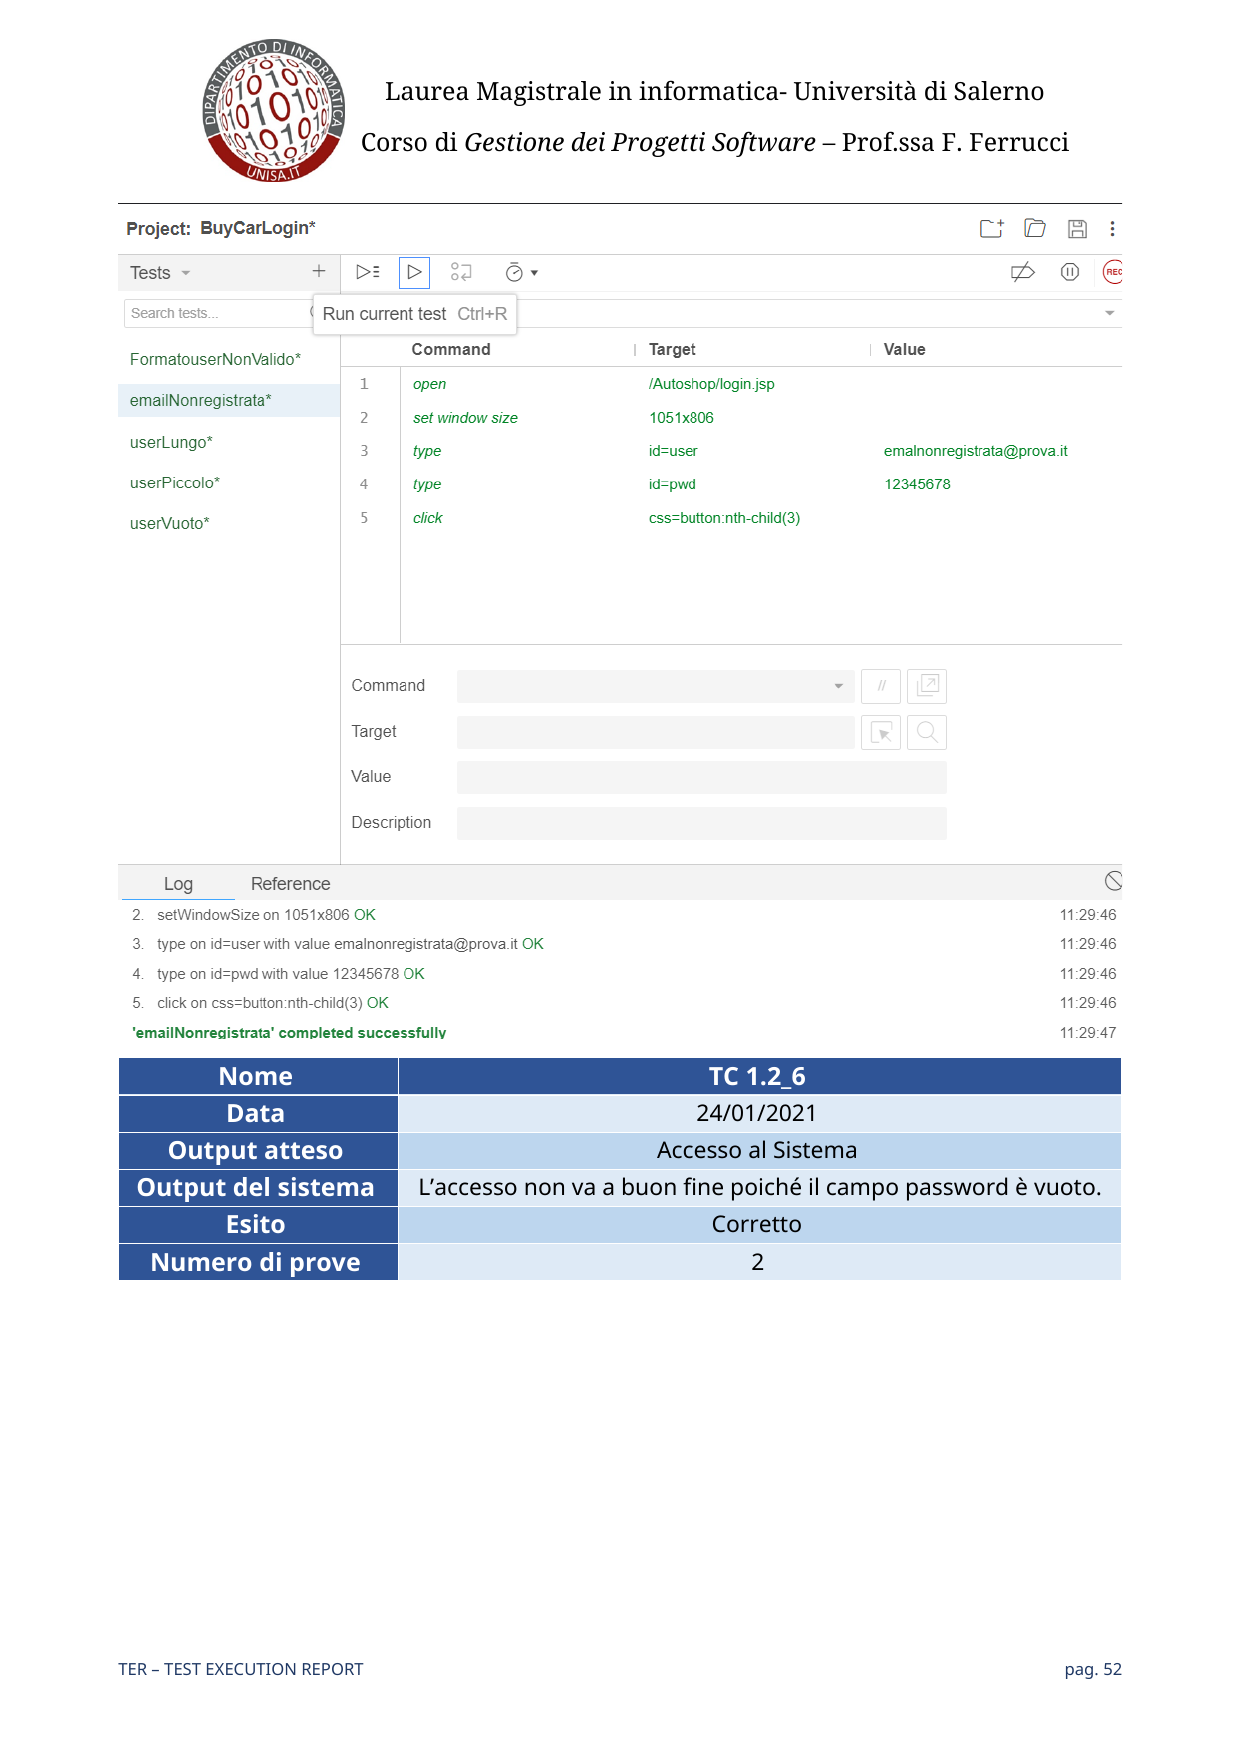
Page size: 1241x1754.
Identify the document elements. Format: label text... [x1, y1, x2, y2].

table_header Nome [119, 1058, 398, 1094]
table_header TC 1.2_6 [399, 1058, 1121, 1094]
table_cell 24/01/2021 [399, 1096, 1121, 1132]
table_cell Numero di prove [119, 1244, 398, 1280]
table_cell Output atteso [119, 1133, 398, 1169]
table_cell L’accesso non va a buon fine poiché il campo password è vuoto. [399, 1170, 1121, 1206]
table_cell Output del sistema [119, 1170, 398, 1206]
table_cell Data [119, 1096, 398, 1132]
table_cell Corretto [399, 1207, 1121, 1243]
table_cell Accesso al Sistema [399, 1133, 1121, 1169]
table_cell 2 [399, 1244, 1121, 1280]
table_cell Esito [119, 1207, 398, 1243]
picture [118, 203, 1123, 1039]
picture [202, 39, 345, 182]
